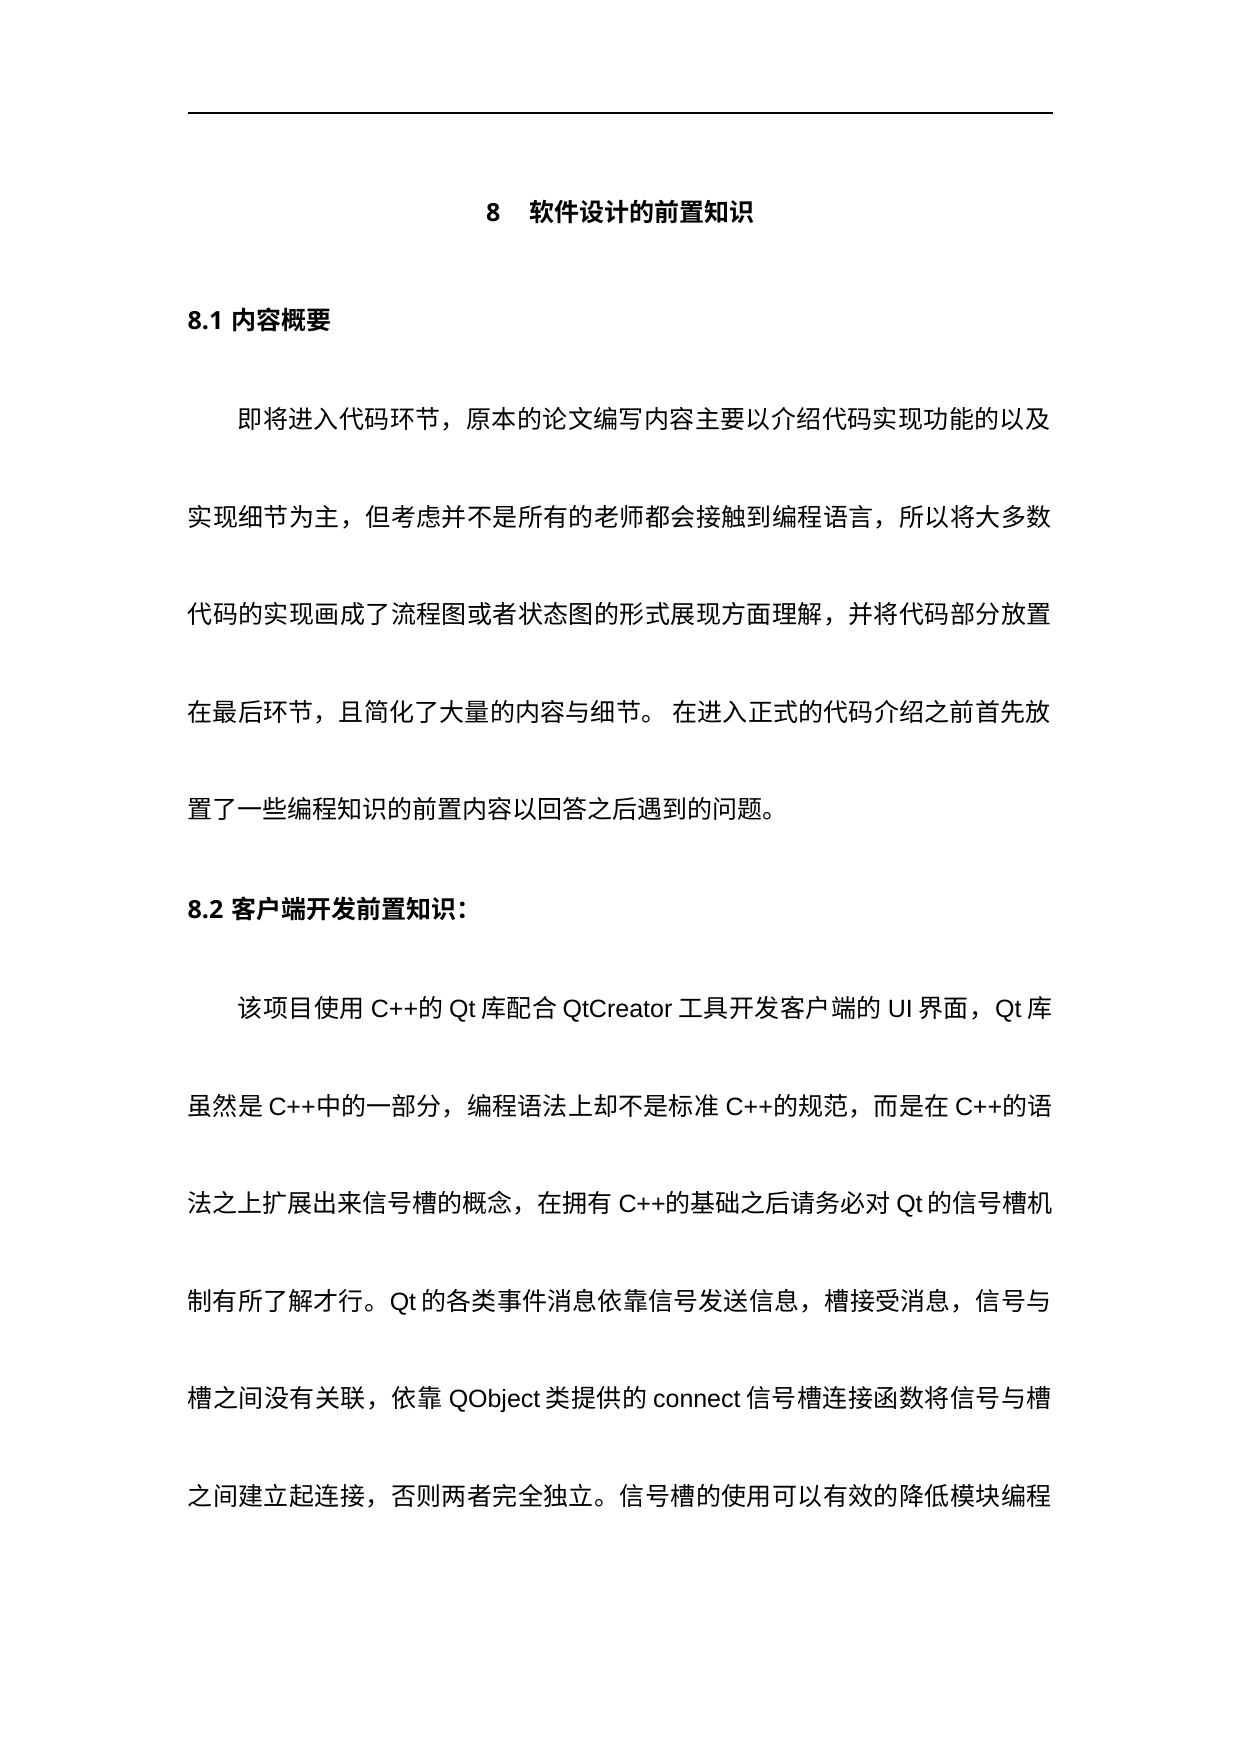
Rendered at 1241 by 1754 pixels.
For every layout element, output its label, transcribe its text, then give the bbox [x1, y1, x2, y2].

subtitle 软件设计的前置知识 [187, 178, 1053, 243]
text 即将进入代码环节，原本的论文编写内容主要以介绍代码实现功能的以及实现细节为主，但考虑并不是所有的老师都会接触到编程语言，所以将大多数代码的实现画成了流程图或者状态图的形式展现方面理解，并将代码部分放置在最后环节，且简化了大量的内容与细节。 在进入正式的代码介绍之前首先放置了一些编程知识的前置内容以回答之后遇到的问题。 [187, 385, 1053, 840]
subtitle 客户端开发前置知识： [187, 875, 1053, 940]
subtitle 内容概要 [187, 286, 1053, 351]
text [187, 974, 1053, 1527]
